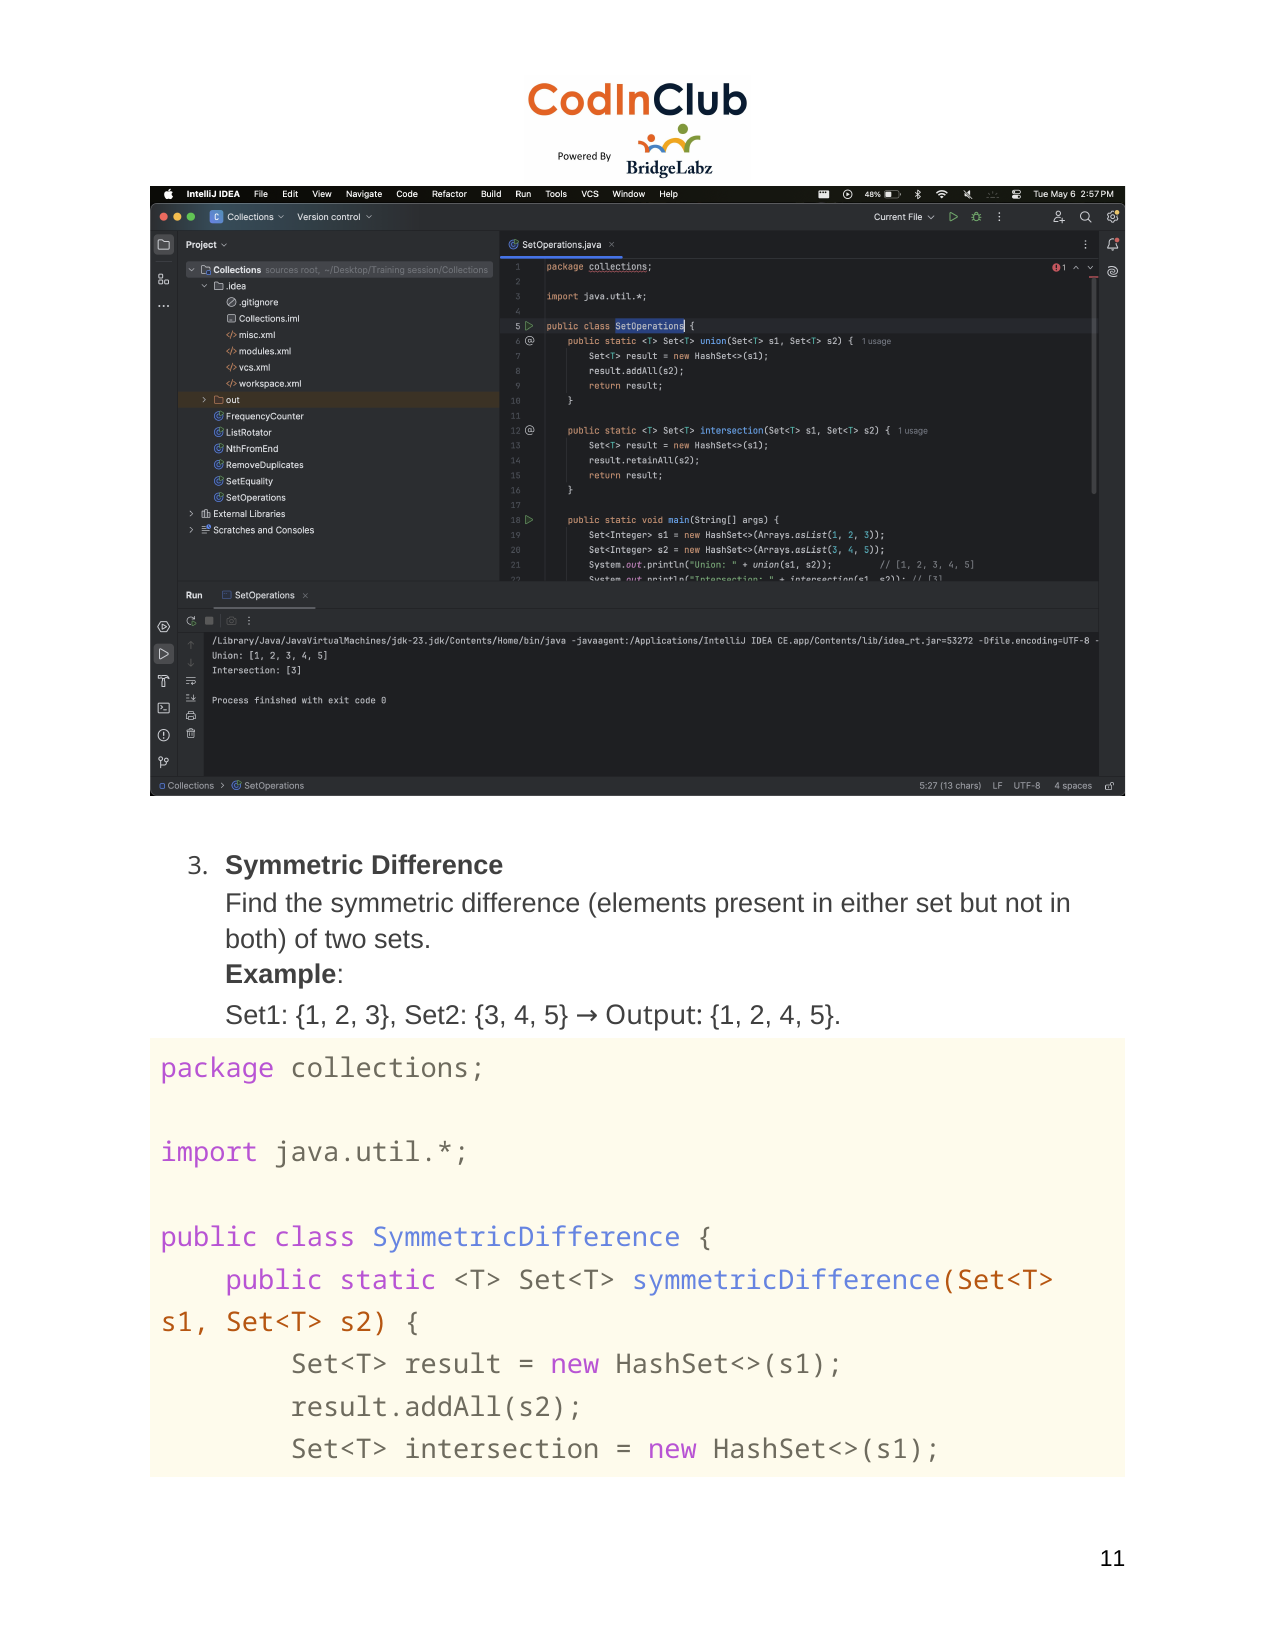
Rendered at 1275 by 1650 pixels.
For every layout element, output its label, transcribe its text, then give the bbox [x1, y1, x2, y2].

picture [523, 75, 752, 183]
picture [150, 186, 1125, 796]
list Symmetric Difference Find the symmetric difference (elements present in either set but not in both) of two sets. Example: Set1: {1, 2, 3}, Set2: {3, 4, 5} → Output: {1, 2, 4, 5}. [187, 848, 1125, 1032]
